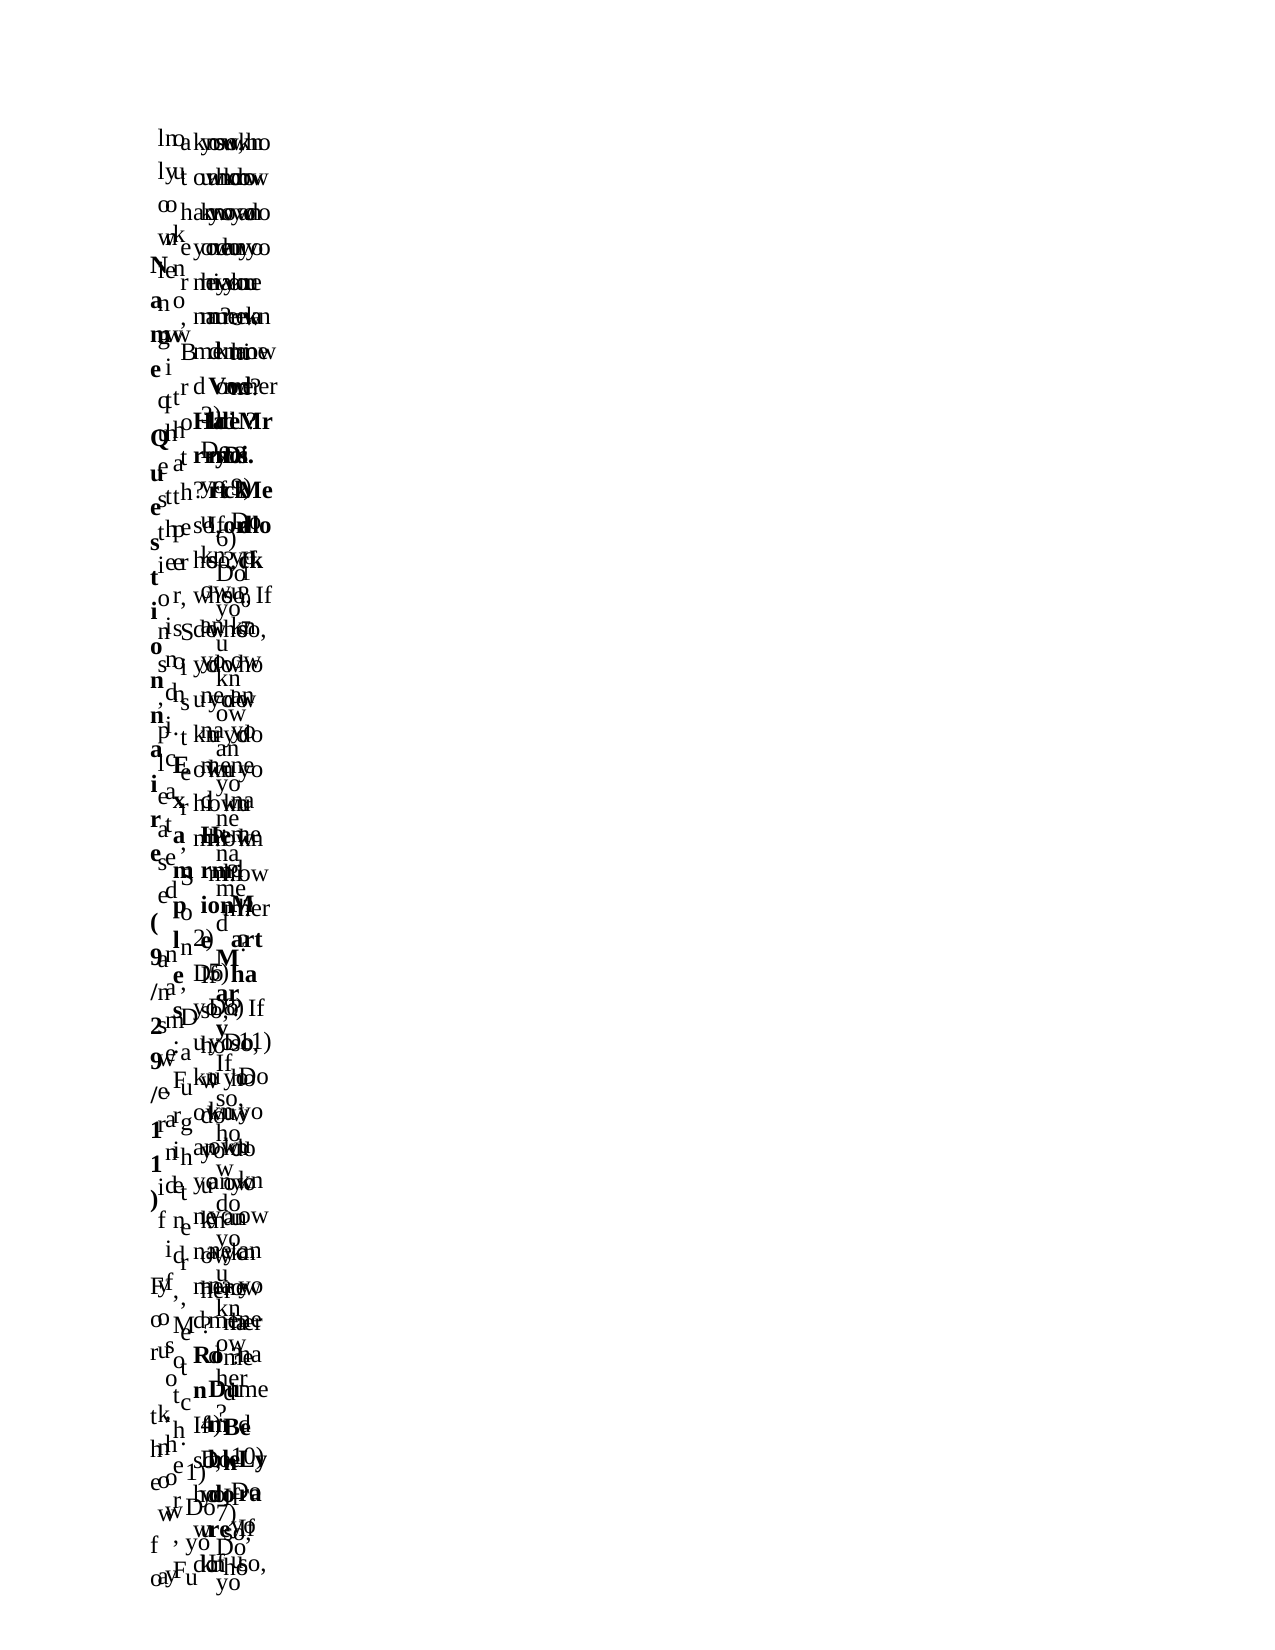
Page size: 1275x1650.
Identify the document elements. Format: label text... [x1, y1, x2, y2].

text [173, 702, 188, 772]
text For the following questions, please answer if you know anyone with the indicated name, and if [157, 431, 173, 966]
text For the following questions, please answer if you know anyone with the indicated name, and if [150, 952, 173, 1456]
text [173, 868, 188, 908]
